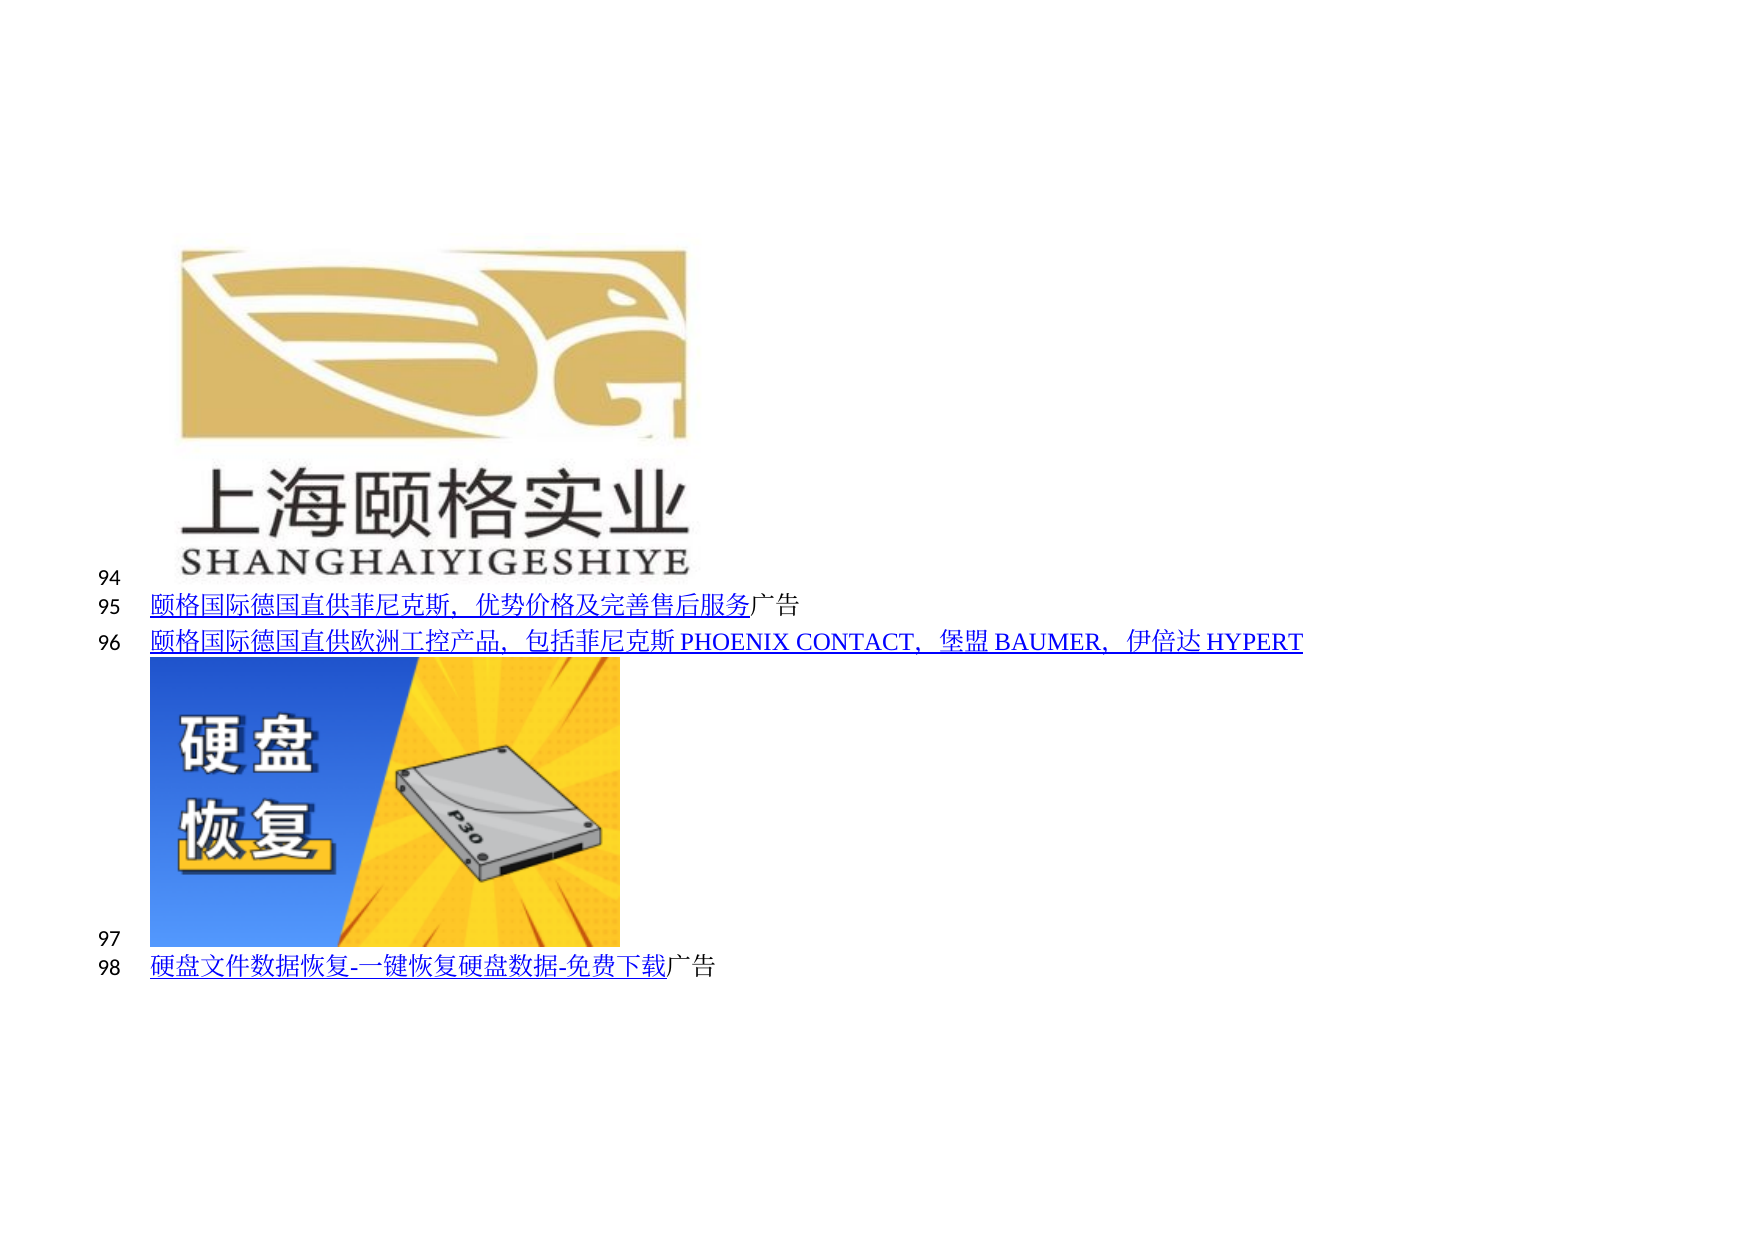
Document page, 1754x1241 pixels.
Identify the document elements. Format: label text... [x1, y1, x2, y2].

picture [150, 657, 620, 947]
text 颐格国际德国直供欧洲工控产品，包括菲尼克斯PHOENIX CONTACT，堡盟BAUMER，伊倍达HYPERT [150, 622, 1604, 657]
text 颐格国际德国直供菲尼克斯，优势价格及完善售后服务广告 [150, 586, 1604, 622]
text 硬盘文件数据恢复-一键恢复硬盘数据-免费下载广告 [150, 947, 1604, 983]
picture [150, 233, 716, 586]
